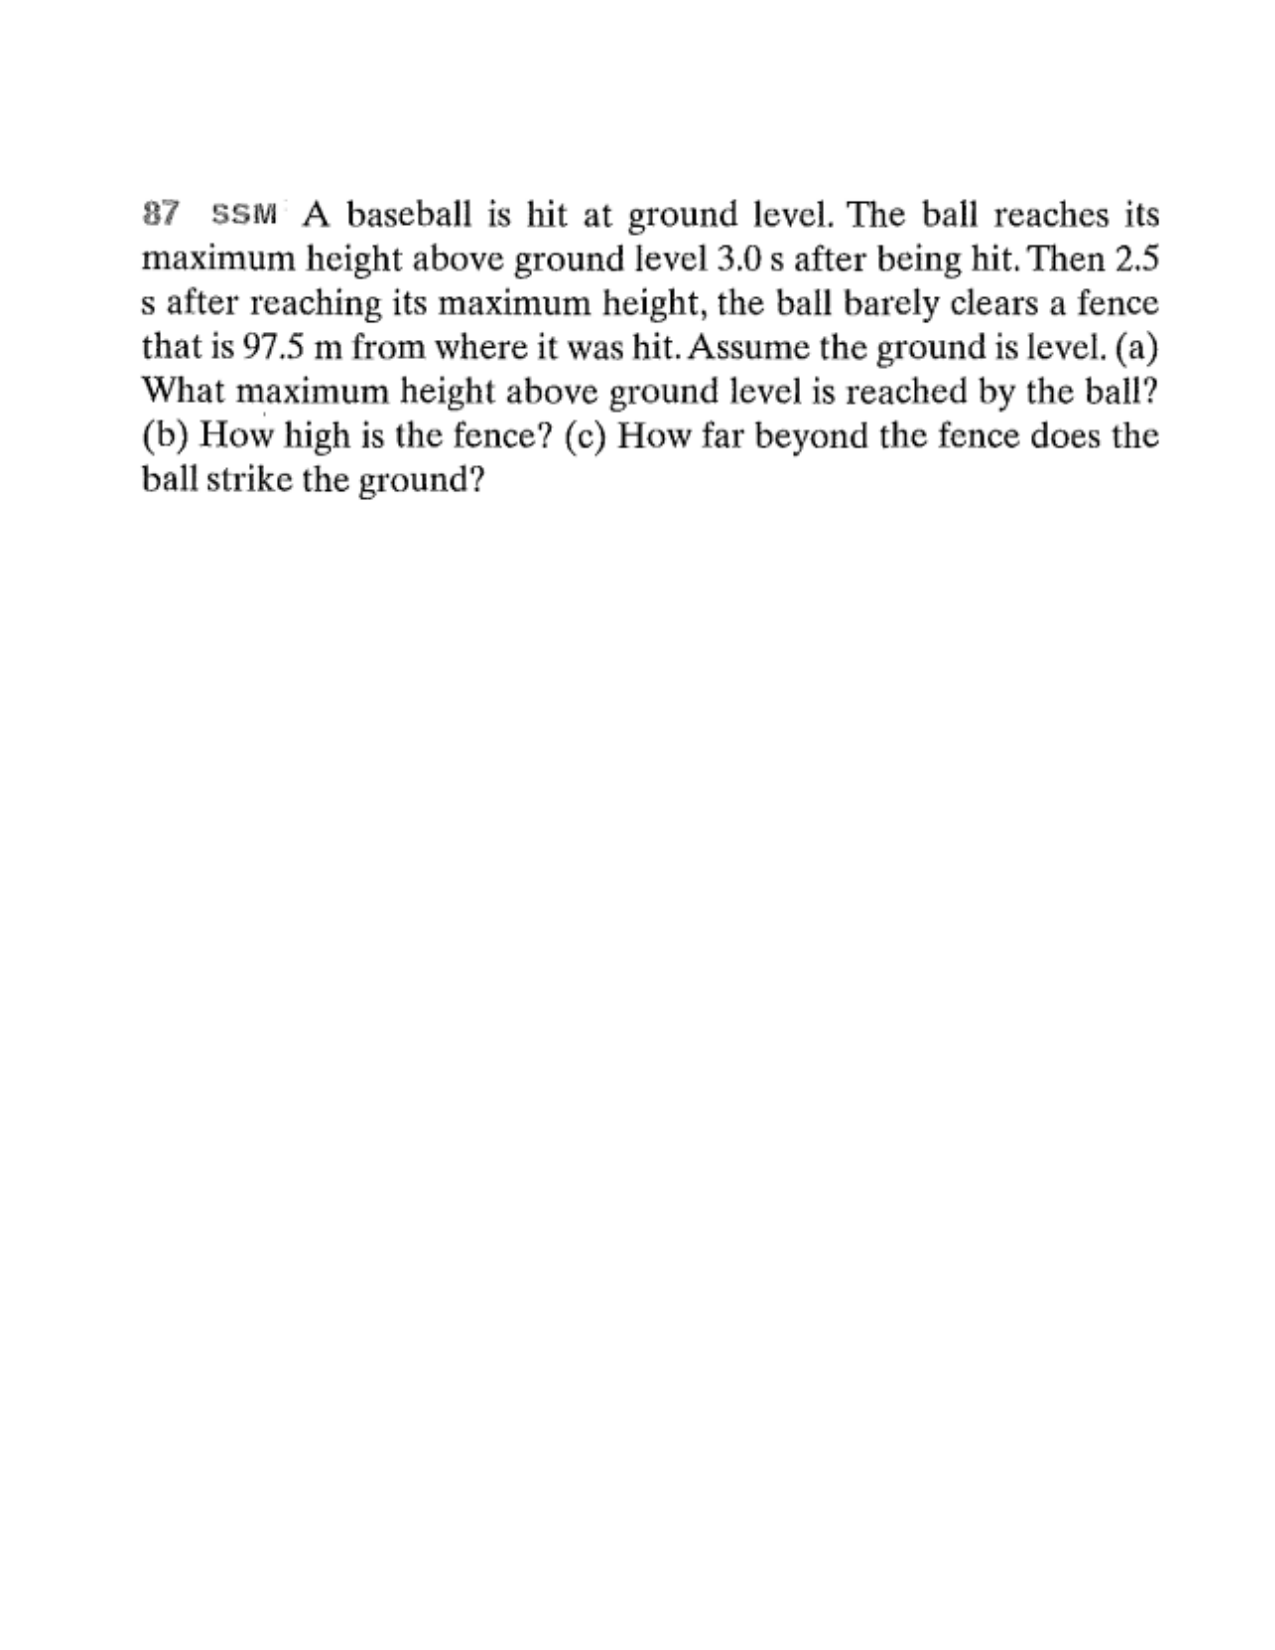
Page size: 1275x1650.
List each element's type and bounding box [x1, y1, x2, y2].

picture [135, 180, 1183, 504]
